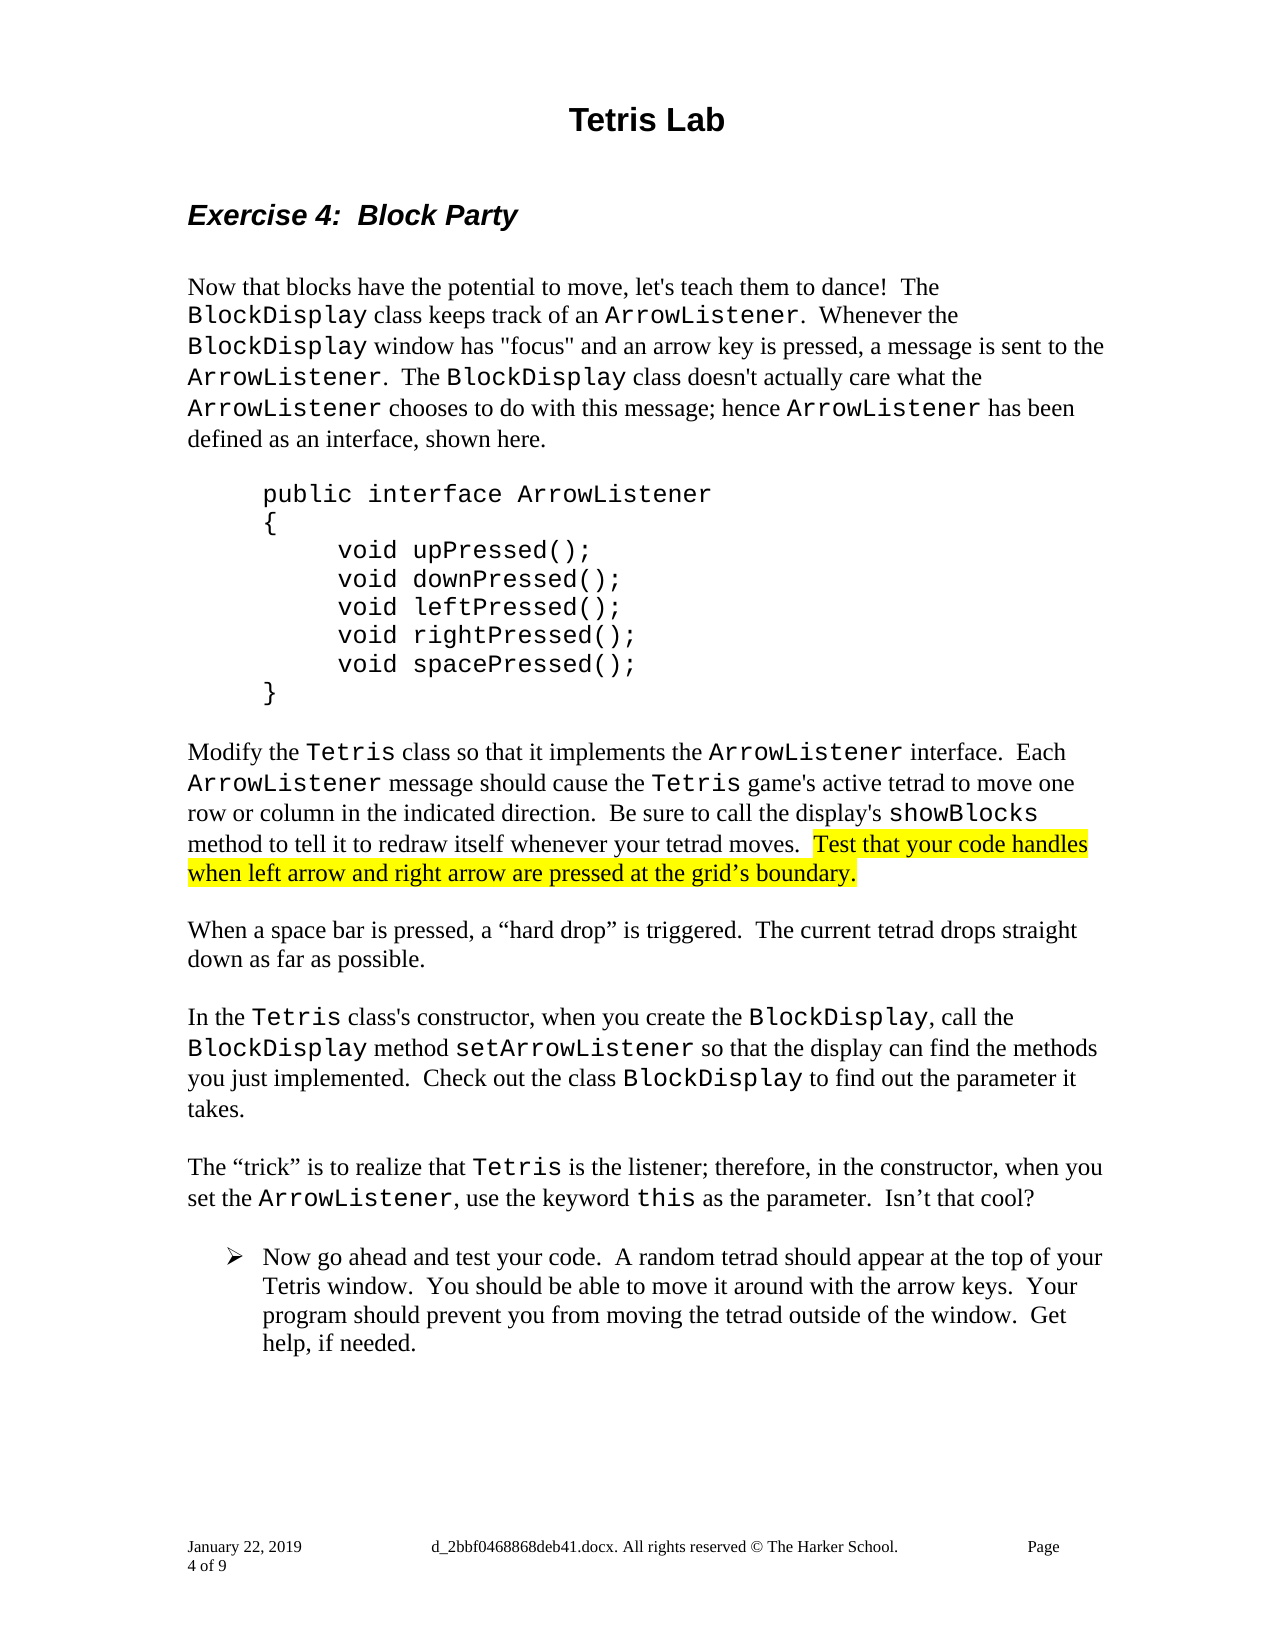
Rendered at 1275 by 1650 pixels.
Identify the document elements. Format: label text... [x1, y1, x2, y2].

text Now that blocks have the potential to move, let's teach them to dance! The BlockDisplay class keeps track of an ArrowListener. Whenever the BlockDisplay window has "focus" and an arrow key is pressed, a message is sent to the ArrowListener. The BlockDisplay class doesn't actually care what the ArrowListener chooses to do with this message; hence ArrowListener has been defined as an interface, shown here. [187, 272, 1106, 453]
text In the Tetris class's constructor, when you create the BlockDisplay, call the BlockDisplay method setArrowListener so that the display can find the methods you just implemented. Check out the class BlockDisplay to find out the parameter it takes. [187, 1002, 1106, 1123]
text void upPressed(); [337, 538, 1106, 566]
text When a space bar is pressed, a “hard drop” is triggered. The current tetrad drops straight down as far as possible. [187, 916, 1106, 973]
subtitle Exercise 4: Block Party [187, 198, 1106, 266]
text void spacePressed(); [337, 651, 1106, 680]
text { [262, 510, 1106, 538]
text } [262, 680, 1106, 708]
text The “trick” is to realize that Tetris is the listener; therefore, in the constructor, when you set the ArrowListener, use the keyword this as the parameter. Isn’t that cool? [187, 1152, 1106, 1213]
text Modify the Tetris class so that it implements the ArrowListener interface. Each ArrowListener message should cause the Tetris game's active tetrad to move one row or column in the indicated direction. Be sure to call the display's showBlocks method to tell it to redraw itself whenever your tetrad moves. Test that your code handles when left arrow and right arrow are pressed at the grid’s boundary. [187, 737, 1106, 887]
text public interface ArrowListener [262, 481, 1106, 510]
list Now go ahead and test your code. A random tetrad should appear at the top of your Tetris window. You should be able to move it around with the arrow keys. Your program should prevent you from moving the tetrad outside of the window. Get help, if needed. [225, 1242, 1106, 1357]
text void leftPressed(); [337, 595, 1106, 623]
text void downPressed(); [337, 566, 1106, 595]
text void rightPressed(); [337, 623, 1106, 651]
